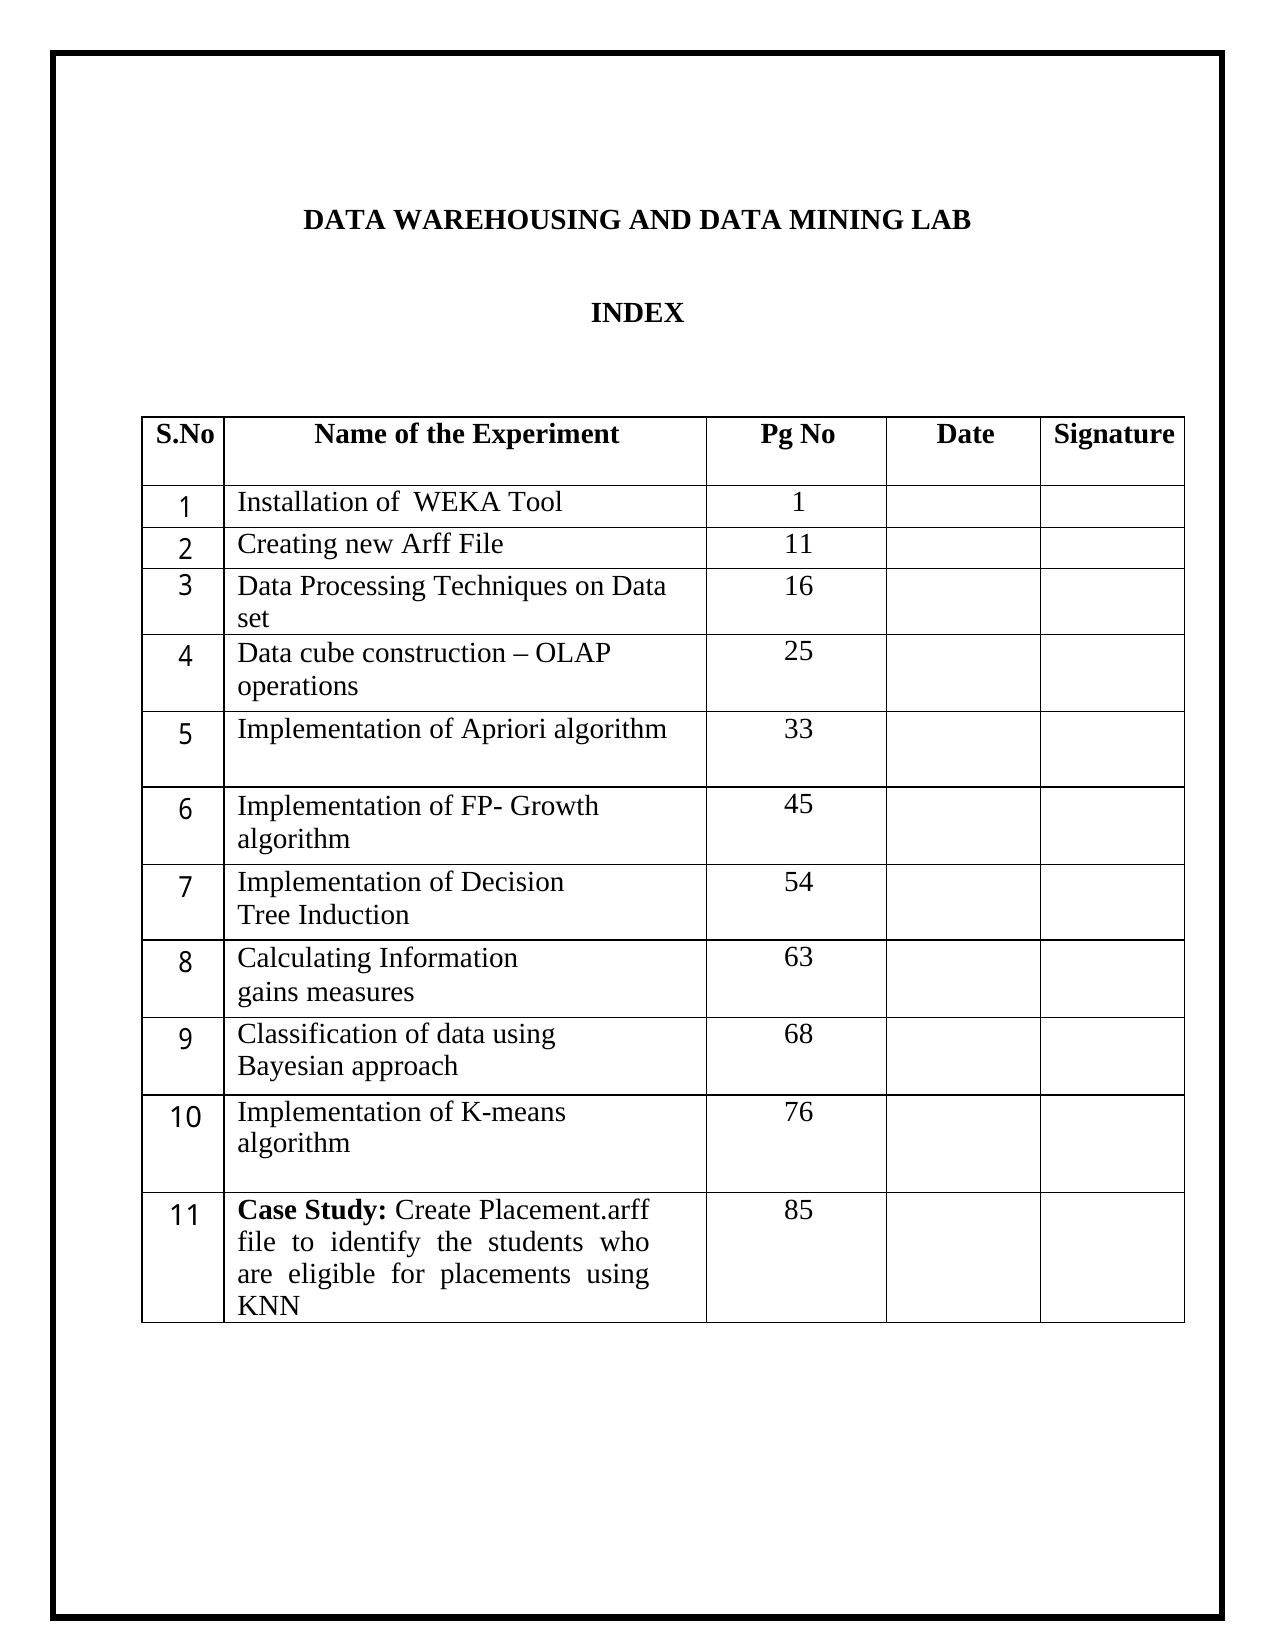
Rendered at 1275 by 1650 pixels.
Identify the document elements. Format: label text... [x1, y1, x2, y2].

table_header Date [887, 418, 1040, 484]
table_cell [1041, 569, 1184, 633]
subtitle DATA WAREHOUSING AND DATA MINING LAB INDEX [303, 202, 974, 329]
table_cell [1041, 1096, 1184, 1192]
table_cell 6 [143, 788, 223, 864]
table_cell 45 [707, 788, 886, 864]
table_cell Classification of data using Bayesian approach [225, 1018, 706, 1094]
table_cell [887, 528, 1040, 568]
table_cell 5 [143, 712, 223, 786]
table_header S.No [143, 418, 223, 484]
table_cell [1041, 528, 1184, 568]
table_header Pg No [707, 418, 886, 484]
table_cell 11 [143, 1193, 223, 1322]
table_cell [887, 1018, 1040, 1094]
table_cell [887, 1193, 1040, 1322]
table_cell 11 [707, 528, 886, 568]
table_cell Implementation of K-means algorithm [225, 1096, 706, 1192]
table_cell 25 [707, 635, 886, 711]
table_header Name of the Experiment [225, 418, 706, 484]
table_cell Calculating Information gains measures [225, 941, 706, 1016]
table_cell [887, 941, 1040, 1016]
table_cell [1041, 865, 1184, 939]
table_cell Implementation of Apriori algorithm [225, 712, 706, 786]
table_cell 1 [143, 486, 223, 526]
table_cell Implementation of Decision Tree Induction [225, 865, 706, 939]
table_cell [887, 569, 1040, 633]
table_cell 1 [707, 486, 886, 526]
table_cell Data Processing Techniques on Data set [225, 569, 706, 633]
table_cell [1041, 635, 1184, 711]
table_cell [1041, 1018, 1184, 1094]
table_cell [887, 635, 1040, 711]
table_cell [887, 712, 1040, 786]
table_cell 3 [143, 569, 223, 633]
table_cell 54 [707, 865, 886, 939]
table_cell [1041, 486, 1184, 526]
table_cell 16 [707, 569, 886, 633]
table_cell 4 [143, 635, 223, 711]
table_cell Data cube construction – OLAP operations [225, 635, 706, 711]
table_cell 2 [143, 528, 223, 568]
table_cell [887, 788, 1040, 864]
table_cell 7 [143, 865, 223, 939]
table_cell [887, 486, 1040, 526]
table_cell 8 [143, 941, 223, 1016]
table_cell [1041, 1193, 1184, 1322]
table_cell 63 [707, 941, 886, 1016]
table_cell 76 [707, 1096, 886, 1192]
table_cell [1041, 788, 1184, 864]
table_cell 9 [143, 1018, 223, 1094]
table_cell [887, 1096, 1040, 1192]
table_cell Installation of WEKA Tool [225, 486, 706, 526]
table_cell 10 [143, 1096, 223, 1192]
table_cell 68 [707, 1018, 886, 1094]
table_cell [887, 865, 1040, 939]
table_cell Case Study: Create Placement.arff file to identify the students who are eligible for placements using KNN [225, 1193, 706, 1322]
table_header Signature [1041, 418, 1184, 484]
table_cell Creating new Arff File [225, 528, 706, 568]
table_cell 85 [707, 1193, 886, 1322]
table_cell [1041, 712, 1184, 786]
table_cell [1041, 941, 1184, 1016]
table_cell 33 [707, 712, 886, 786]
table_cell Implementation of FP- Growth algorithm [225, 788, 706, 864]
